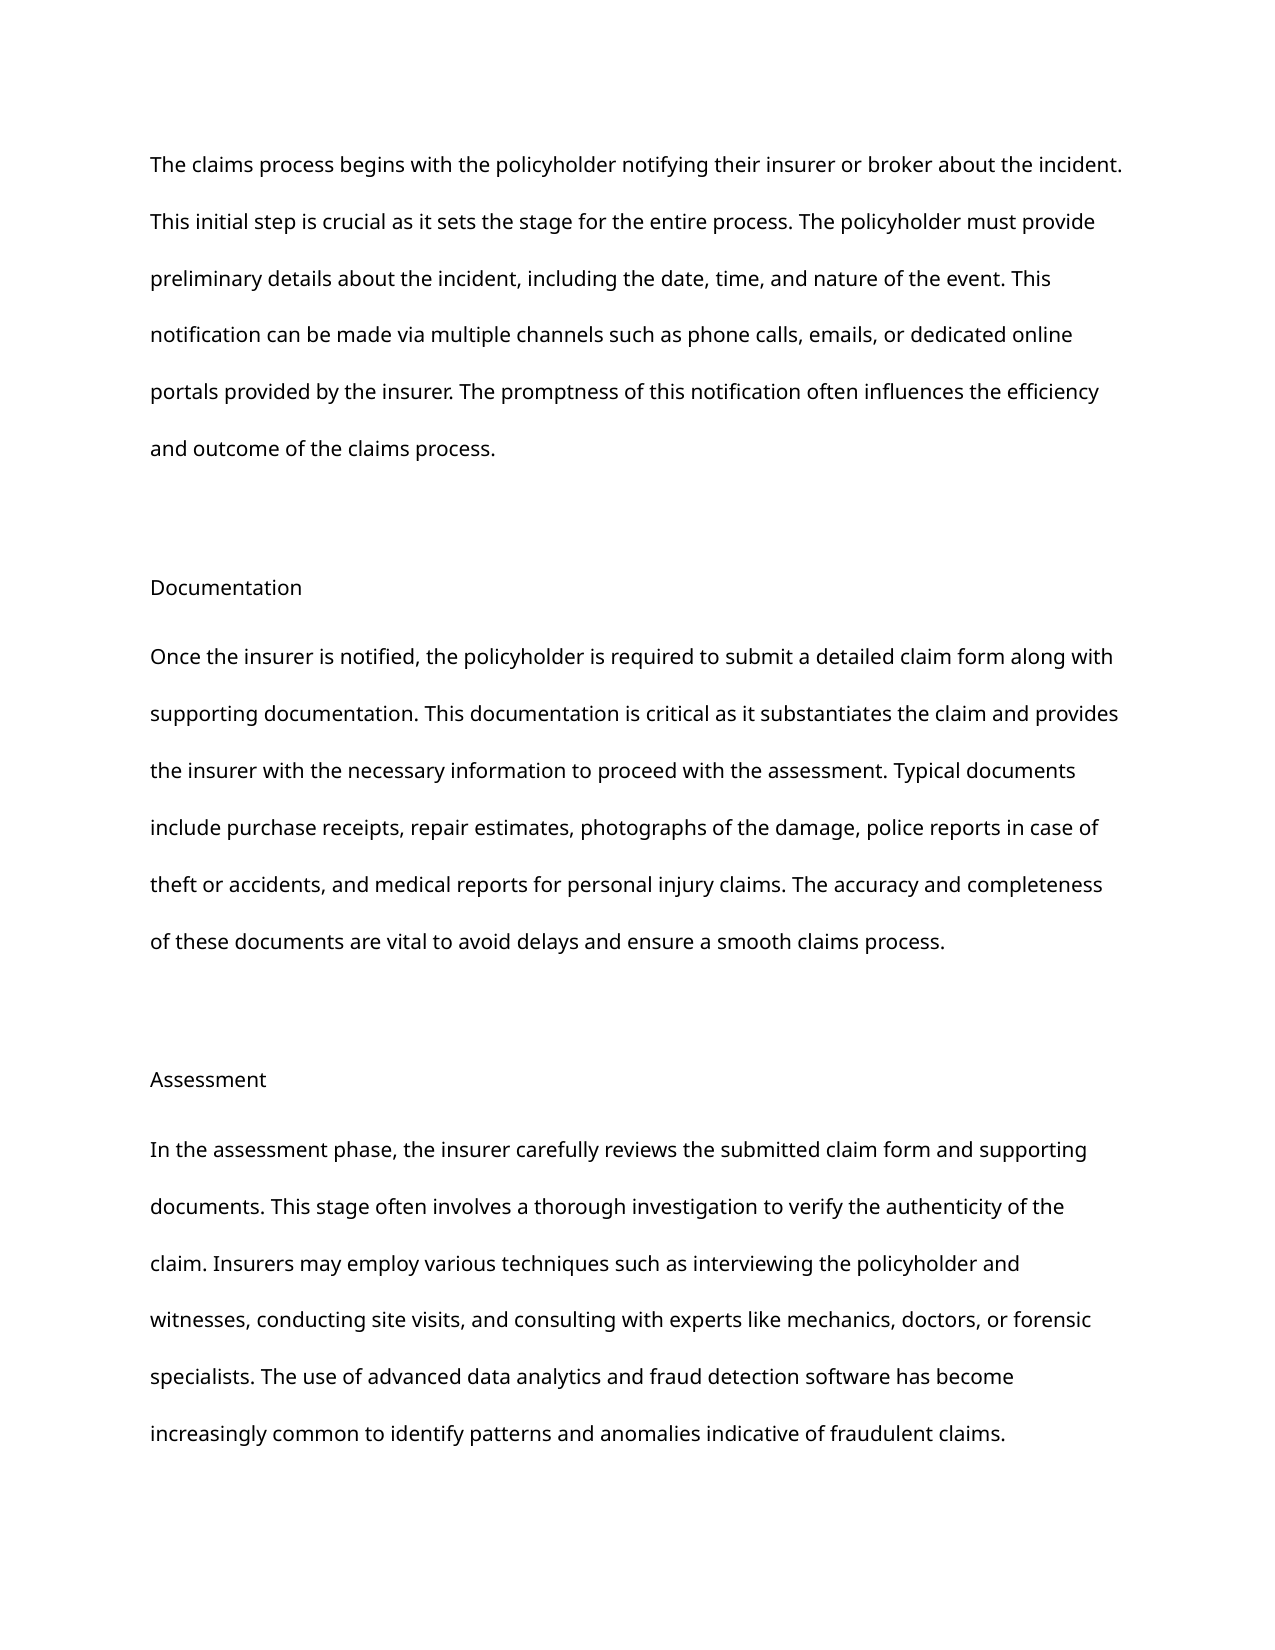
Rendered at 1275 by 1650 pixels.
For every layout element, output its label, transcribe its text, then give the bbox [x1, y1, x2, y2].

text The claims process begins with the policyholder notifying their insurer or broker about the incident. This initial step is crucial as it sets the stage for the entire process. The policyholder must provide preliminary details about the incident, including the date, time, and nature of the event. This notification can be made via multiple channels such as phone calls, emails, or dedicated online portals provided by the insurer. The promptness of this notification often influences the efficiency and outcome of the claims process. [150, 150, 1125, 463]
text Assessment [150, 1066, 1125, 1094]
text Once the insurer is notified, the policyholder is required to submit a detailed claim form along with supporting documentation. This documentation is critical as it substantiates the claim and provides the insurer with the necessary information to proceed with the assessment. Typical documents include purchase receipts, repair estimates, photographs of the damage, police reports in case of theft or accidents, and medical reports for personal injury claims. The accuracy and completeness of these documents are vital to avoid delays and ensure a smooth claims process. [150, 642, 1125, 955]
text Documentation [150, 573, 1125, 602]
text In the assessment phase, the insurer carefully reviews the submitted claim form and supporting documents. This stage often involves a thorough investigation to verify the authenticity of the claim. Insurers may employ various techniques such as interviewing the policyholder and witnesses, conducting site visits, and consulting with experts like mechanics, doctors, or forensic specialists. The use of advanced data analytics and fraud detection software has become increasingly common to identify patterns and anomalies indicative of fraudulent claims. [150, 1135, 1125, 1448]
